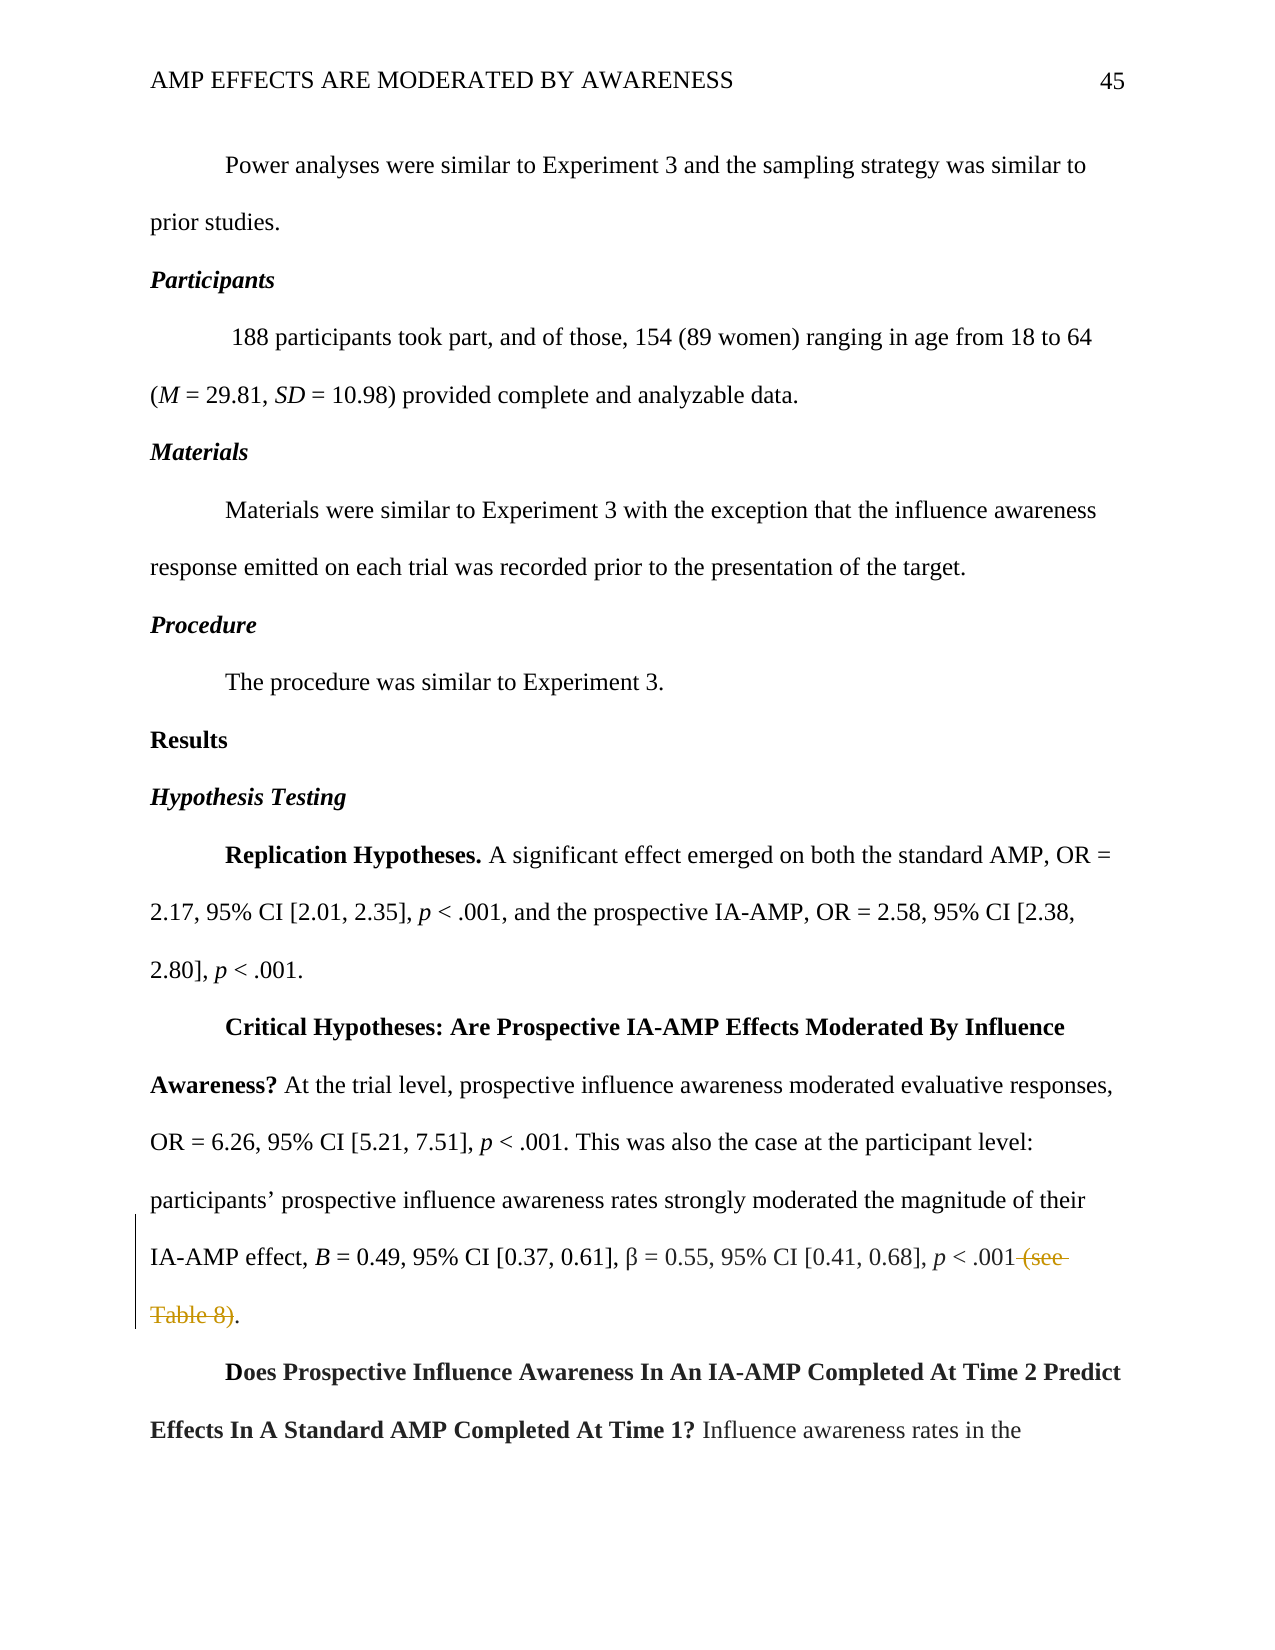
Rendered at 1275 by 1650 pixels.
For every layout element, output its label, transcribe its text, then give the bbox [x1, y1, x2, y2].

subtitle Materials [150, 437, 1125, 466]
text Critical Hypotheses: Are Prospective IA-AMP Effects Moderated By Influence Awareness? At the trial level, prospective influence awareness moderated evaluative responses, OR = 6.26, 95% CI [5.21, 7.51], p < .001. This was also the case at the participant level: participants’ prospective influence awareness rates strongly moderated the magnitude of their IA-AMP effect, B = 0.49, 95% CI [0.37, 0.61], β = 0.55, 95% CI [0.41, 0.68], p < .001. [150, 1012, 1125, 1329]
subtitle Results [150, 725, 1125, 754]
subtitle Procedure [150, 610, 1125, 639]
text Power analyses were similar to Experiment 3 and the sampling strategy was similar to prior studies. [150, 150, 1125, 236]
text The procedure was similar to Experiment 3. [150, 667, 1125, 696]
text 188 participants took part, and of those, 154 (89 women) ranging in age from 18 to 64 (M = 29.81, SD = 10.98) provided complete and analyzable data. [150, 322, 1125, 409]
subtitle Participants [150, 265, 1125, 294]
subtitle Hypothesis Testing [150, 782, 1125, 811]
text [150, 1357, 1125, 1444]
text Replication Hypotheses. A significant effect emerged on both the standard AMP, OR = 2.17, 95% CI [2.01, 2.35], p < .001, and the prospective IA-AMP, OR = 2.58, 95% CI [2.38, 2.80], p < .001. [150, 840, 1125, 984]
text Materials were similar to Experiment 3 with the exception that the influence awareness response emitted on each trial was recorded prior to the presentation of the target. [150, 495, 1125, 581]
